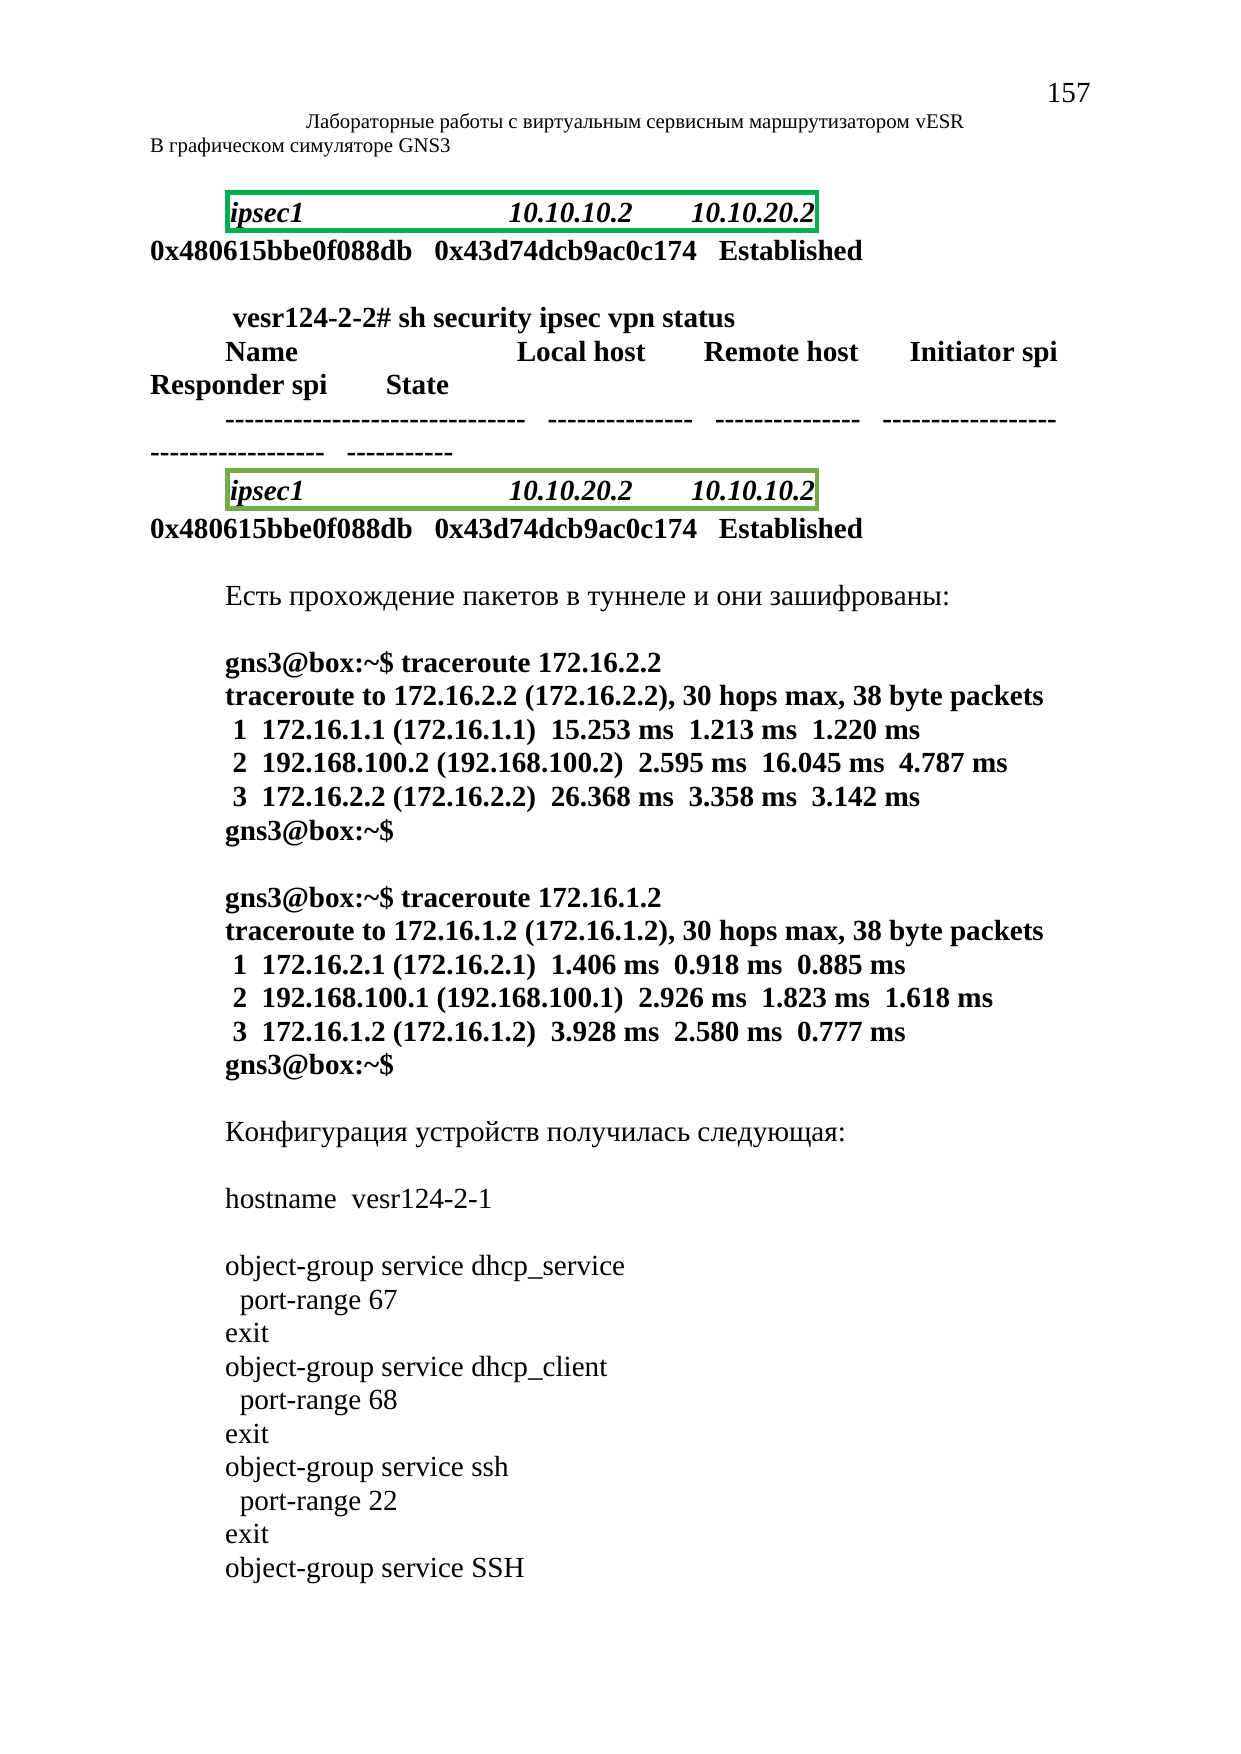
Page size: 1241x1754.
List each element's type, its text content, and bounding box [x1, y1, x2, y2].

text object-group service ssh [150, 1449, 1090, 1483]
text port-range 68 [150, 1382, 1090, 1416]
text object-group service dhcp_client [150, 1349, 1090, 1382]
text ipsec1 10.10.10.2 10.10.20.2 0x480615bbe0f088db 0x43d74dcb9ac0c174 Established [150, 190, 1090, 267]
text port-range 22 [150, 1483, 1090, 1517]
text exit [150, 1315, 1090, 1349]
text gns3@box:~$ [150, 813, 1090, 846]
text exit [150, 1416, 1090, 1449]
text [150, 334, 1090, 401]
text Есть прохождение пакетов в туннеле и они зашифрованы: [150, 578, 1090, 611]
text 3 172.16.1.2 (172.16.1.2) 3.928 ms 2.580 ms 0.777 ms [150, 1014, 1090, 1047]
text 3 172.16.2.2 (172.16.2.2) 26.368 ms 3.358 ms 3.142 ms [150, 779, 1090, 813]
text 2 192.168.100.2 (192.168.100.2) 2.595 ms 16.045 ms 4.787 ms [150, 746, 1090, 779]
text Конфигурация устройств получилась следующая: [150, 1114, 1090, 1148]
text hostname vesr124-2-1 [150, 1182, 1090, 1215]
text 1 172.16.2.1 (172.16.2.1) 1.406 ms 0.918 ms 0.885 ms [150, 947, 1090, 980]
text gns3@box:~$ [150, 1047, 1090, 1081]
text vesr124-2-2# sh security ipsec vpn status [150, 300, 1090, 334]
text gns3@box:~$ traceroute 172.16.2.2 [150, 645, 1090, 678]
text 1 172.16.1.1 (172.16.1.1) 15.253 ms 1.213 ms 1.220 ms [150, 712, 1090, 746]
text gns3@box:~$ traceroute 172.16.1.2 [150, 880, 1090, 913]
text 2 192.168.100.1 (192.168.100.1) 2.926 ms 1.823 ms 1.618 ms [150, 980, 1090, 1014]
text exit [150, 1517, 1090, 1550]
text traceroute to 172.16.1.2 (172.16.1.2), 30 hops max, 38 byte packets [150, 913, 1090, 947]
text traceroute to 172.16.2.2 (172.16.2.2), 30 hops max, 38 byte packets [150, 678, 1090, 712]
text object-group service SSH [150, 1550, 1090, 1584]
text ------------------------------- --------------- --------------- ------------------ ------------------ ----------- [150, 401, 1090, 468]
text object-group service dhcp_service [150, 1248, 1090, 1282]
text port-range 67 [150, 1282, 1090, 1315]
text ipsec1 10.10.20.2 10.10.10.2 0x480615bbe0f088db 0x43d74dcb9ac0c174 Established [150, 468, 1090, 544]
